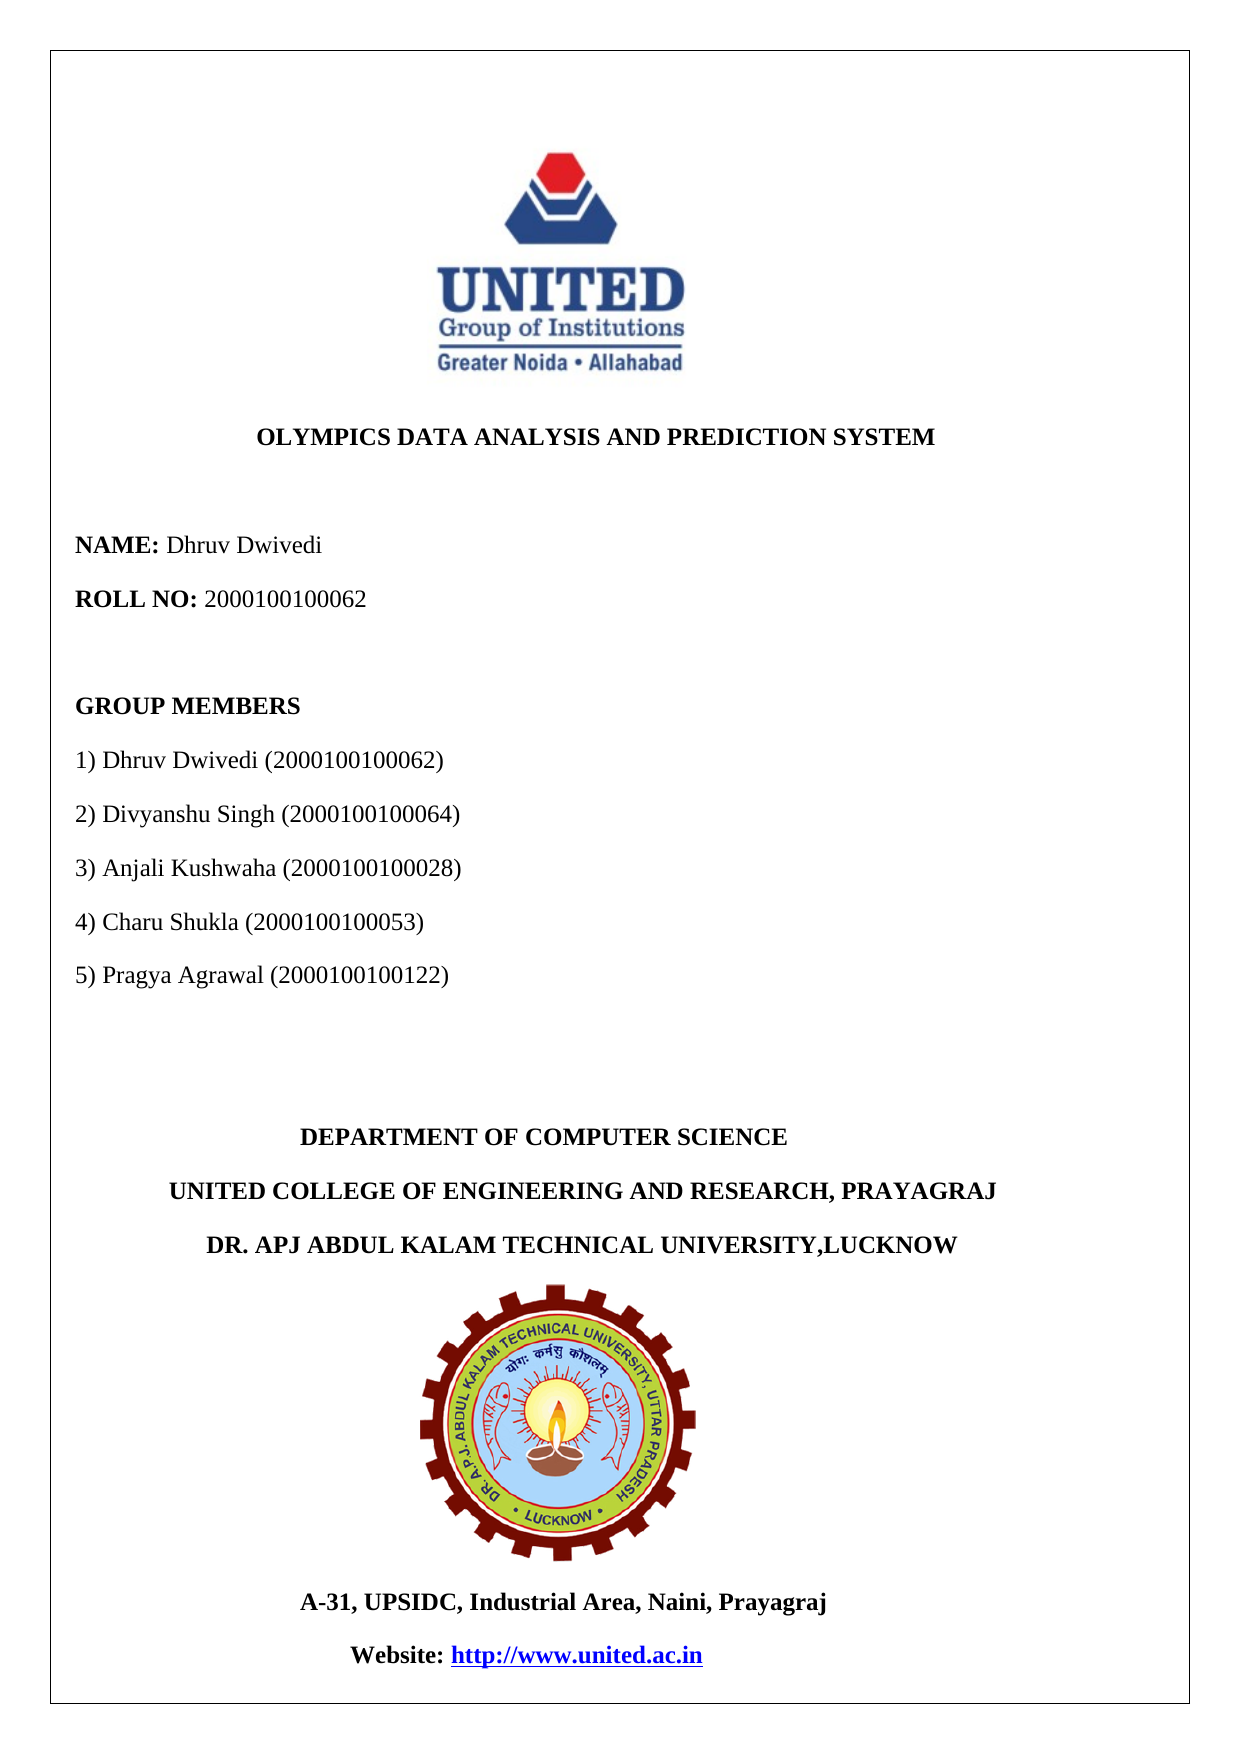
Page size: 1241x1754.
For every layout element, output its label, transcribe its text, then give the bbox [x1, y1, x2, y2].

list Dhruv Dwivedi (2000100100062) [75, 745, 1165, 774]
text ROLL NO: 2000100100062 [75, 584, 1165, 612]
picture [426, 128, 696, 397]
list Charu Shukla (2000100100053) [75, 907, 1165, 936]
list Anjali Kushwaha (2000100100028) [75, 853, 1165, 882]
list Pragya Agrawal (2000100100122) [75, 961, 1165, 989]
text A-31, UPSIDC, Industrial Area, Naini, Prayagraj [75, 1587, 1165, 1616]
text OLYMPICS DATA ANALYSIS AND PREDICTION SYSTEM [75, 422, 1165, 451]
text NAME: Dhruv Dwivedi [75, 530, 1165, 558]
text DR. APJ ABDUL KALAM TECHNICAL UNIVERSITY,LUCKNOW [75, 1230, 1165, 1259]
text UNITED COLLEGE OF ENGINEERING AND RESEARCH, PRAYAGRAJ [75, 1176, 1165, 1205]
picture [418, 1283, 697, 1562]
text DEPARTMENT OF COMPUTER SCIENCE [75, 1122, 1165, 1151]
text GROUP MEMBERS [75, 691, 1165, 720]
list Divyanshu Singh (2000100100064) [75, 799, 1165, 828]
text Website: http://www.united.ac.in [75, 1641, 1165, 1669]
